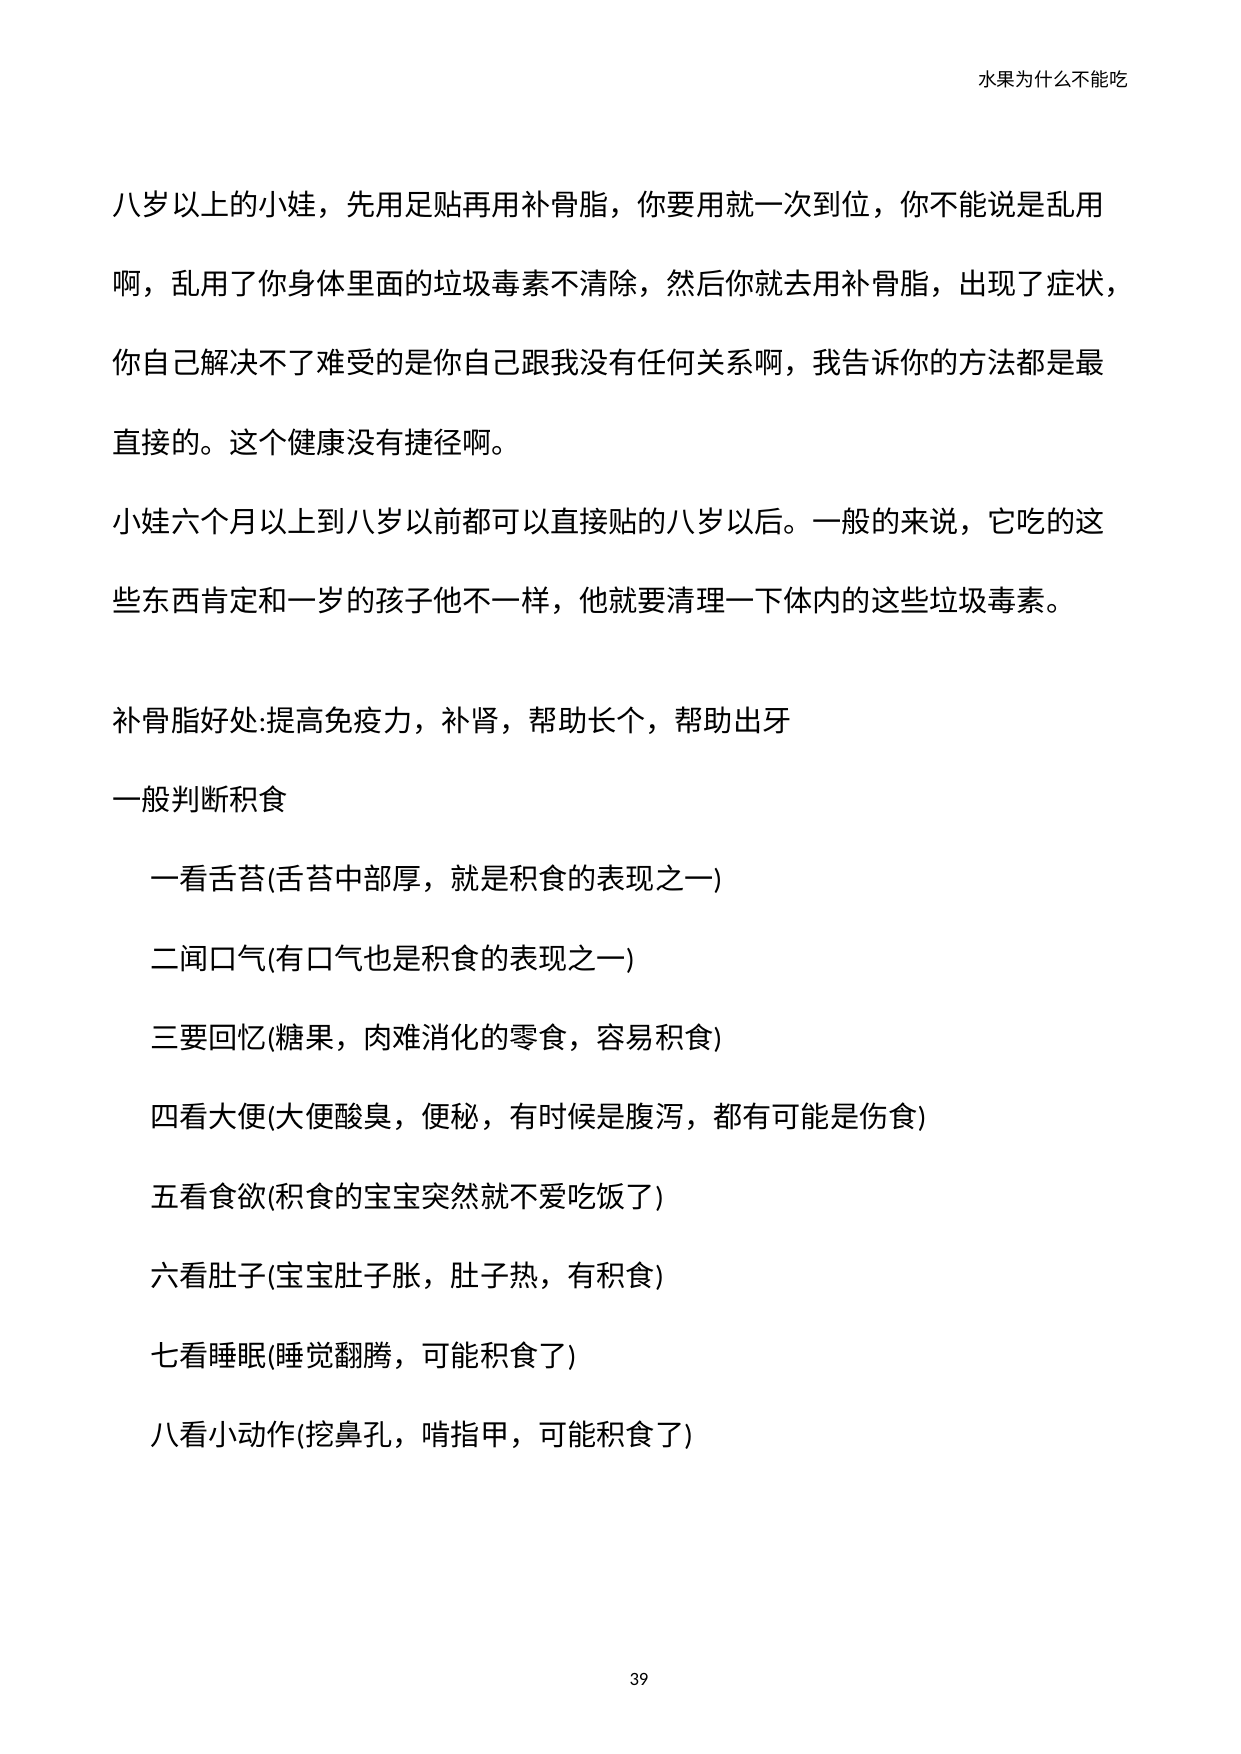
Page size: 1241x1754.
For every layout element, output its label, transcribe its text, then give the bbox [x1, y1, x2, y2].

text 七看睡眠(睡觉翻腾，可能积食了) [112, 1313, 1128, 1393]
text 四看大便(大便酸臭，便秘，有时候是腹泻，都有可能是伤食) [112, 1075, 1128, 1155]
text 二闻口气(有口气也是积食的表现之一) [112, 917, 1128, 996]
text 八看小动作(挖鼻孔，啃指甲，可能积食了) [112, 1393, 1128, 1472]
text 五看食欲(积食的宝宝突然就不爱吃饭了) [112, 1155, 1128, 1234]
text 六看肚子(宝宝肚子胀，肚子热，有积食) [112, 1234, 1128, 1313]
text 一看舌苔(舌苔中部厚，就是积食的表现之一) [112, 837, 1128, 917]
text 三要回忆(糖果，肉难消化的零食，容易积食) [112, 996, 1128, 1075]
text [112, 163, 1128, 837]
